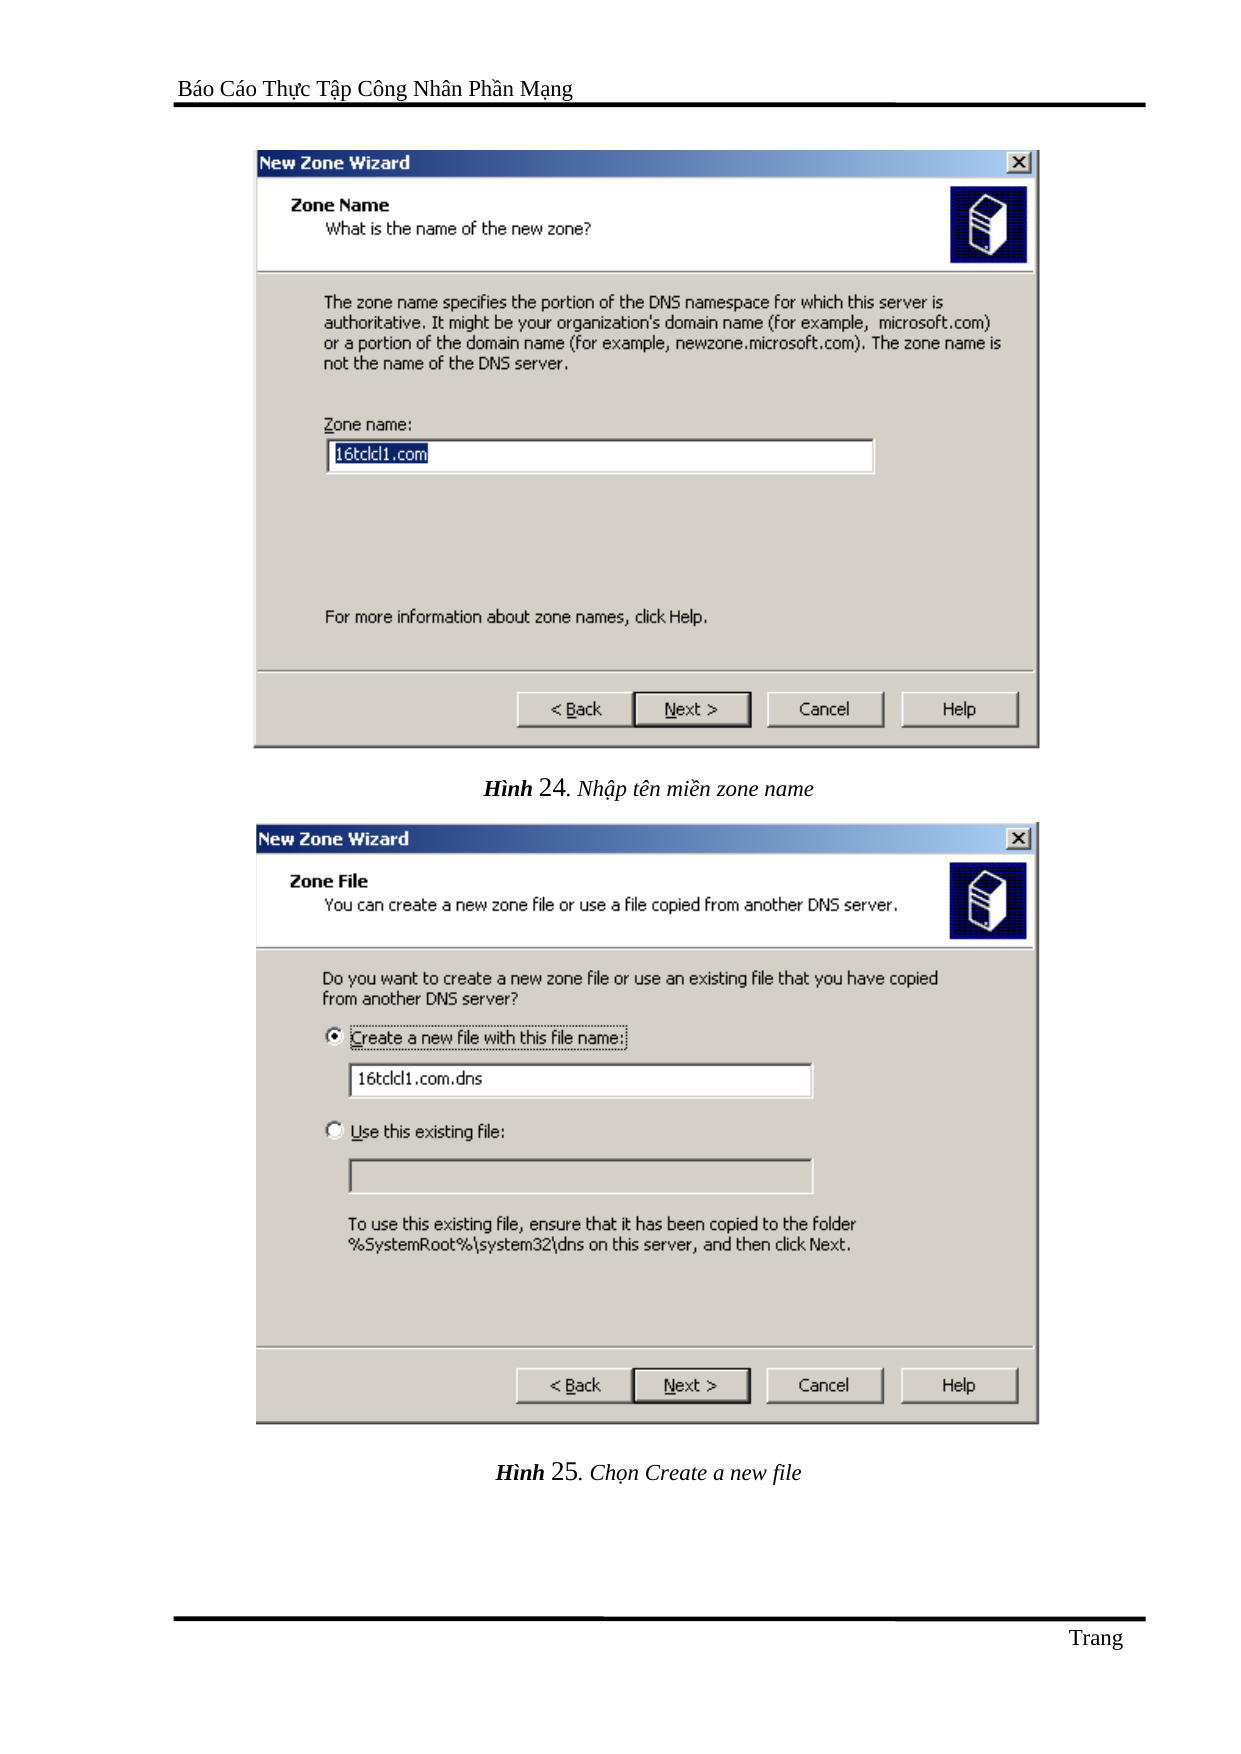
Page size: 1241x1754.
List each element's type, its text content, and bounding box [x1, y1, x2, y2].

text Hình 24. Nhập tên miền zone name [177, 771, 1122, 802]
picture [253, 150, 1046, 750]
picture [256, 822, 1044, 1434]
text Hình 25. Chọn Create a new file [177, 1454, 1122, 1486]
